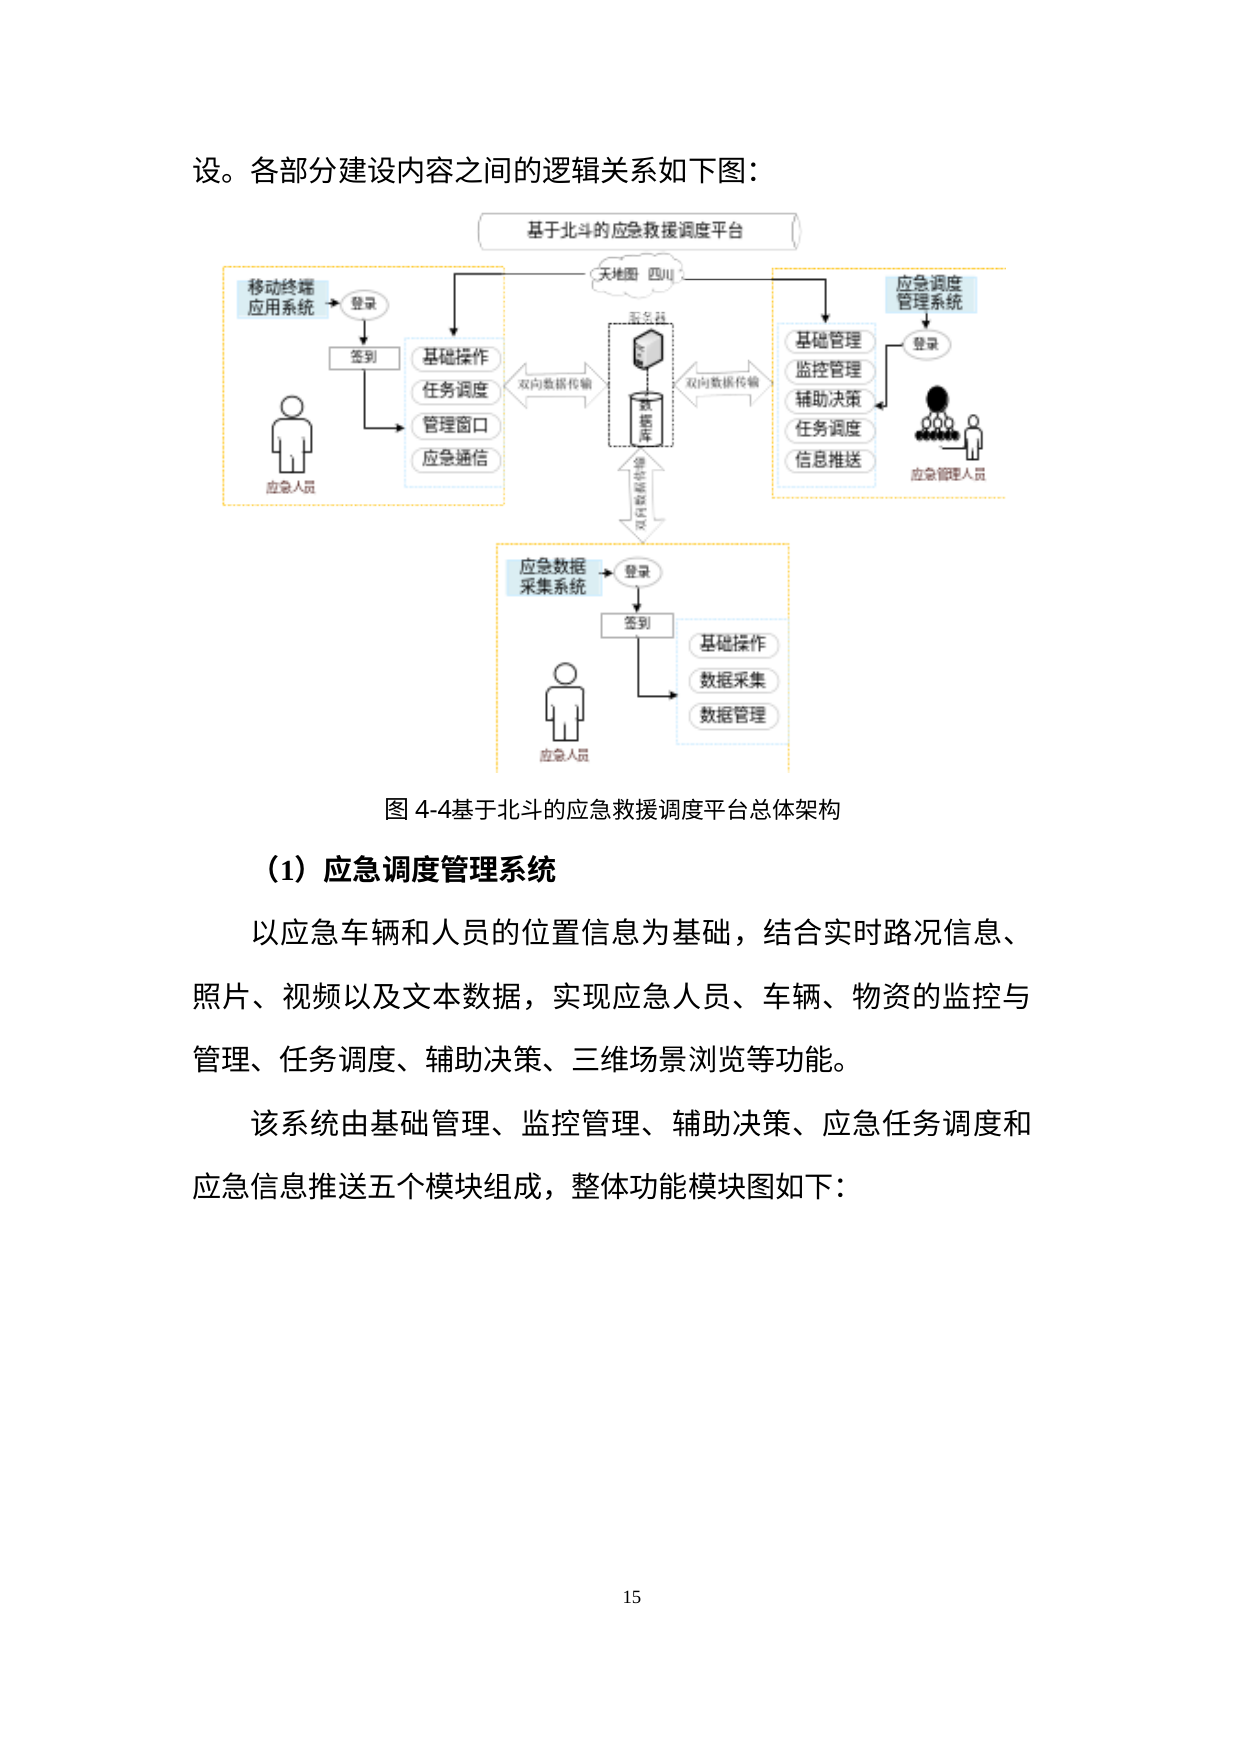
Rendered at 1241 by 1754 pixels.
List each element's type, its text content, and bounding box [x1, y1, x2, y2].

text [192, 148, 1033, 190]
text 以应急车辆和人员的位置信息为基础，结合实时路况信息、照片、视频以及文本数据，实现应急人员、车辆、物资的监控与管理、任务调度、辅助决策、三维场景浏览等功能。 [192, 910, 1033, 1079]
text 图 4-4基于北斗的应急救援调度平台总体架构 [192, 789, 1033, 826]
text （1）应急调度管理系统 [192, 846, 1033, 889]
text 该系统由基础管理、监控管理、辅助决策、应急任务调度和应急信息推送五个模块组成，整体功能模块图如下： [192, 1100, 1033, 1206]
